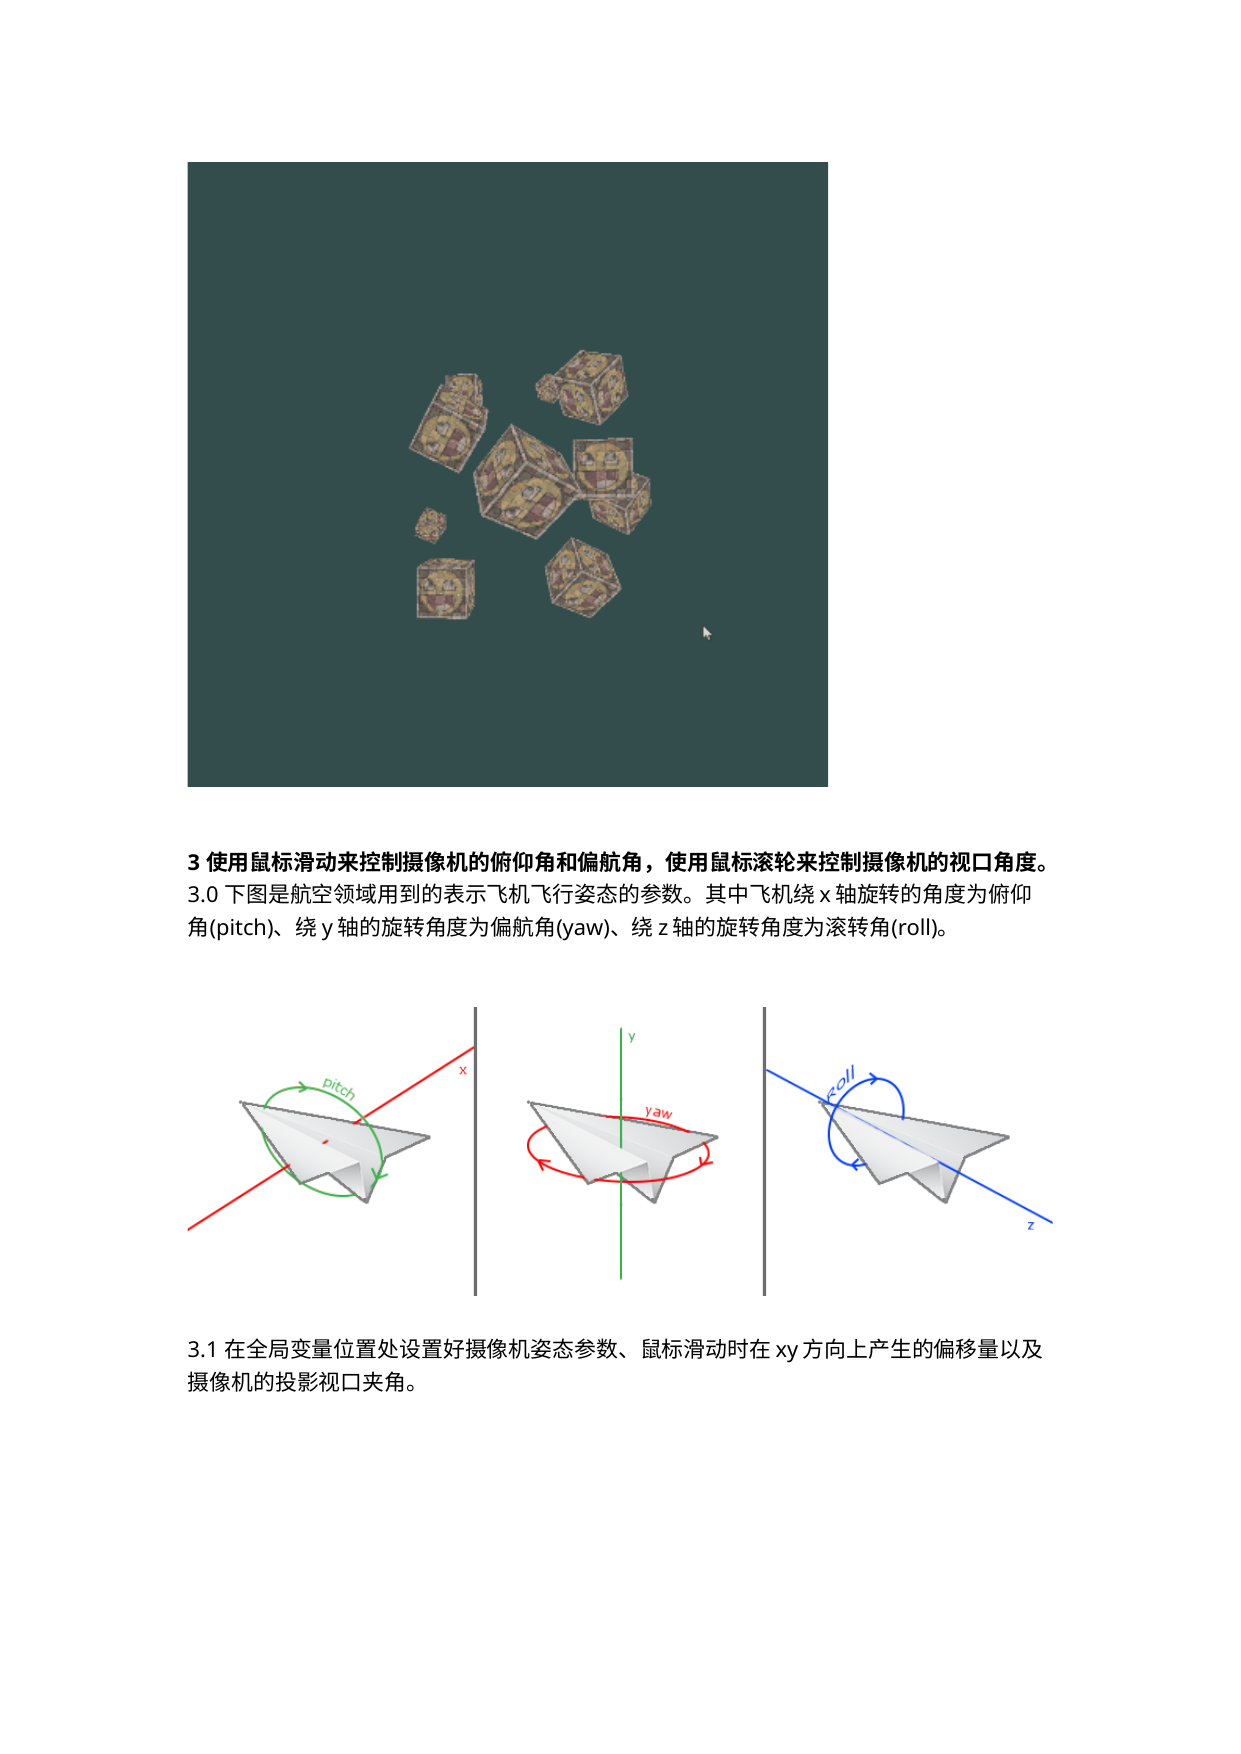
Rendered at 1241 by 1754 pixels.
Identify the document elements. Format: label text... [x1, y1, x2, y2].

text 3.1 在全局变量位置处设置好摄像机姿态参数、鼠标滑动时在xy方向上产生的偏移量以及摄像机的投影视口夹角。 [187, 1332, 1053, 1397]
text 3.0 下图是航空领域用到的表示飞机飞行姿态的参数。其中飞机绕x轴旋转的角度为俯仰角(pitch)、绕y轴的旋转角度为偏航角(yaw)、绕z轴的旋转角度为滚转角(roll)。 [187, 877, 1053, 942]
text 3 使用鼠标滑动来控制摄像机的俯仰角和偏航角，使用鼠标滚轮来控制摄像机的视口角度。 [187, 844, 1053, 877]
picture [187, 162, 829, 787]
picture [187, 1007, 1053, 1296]
